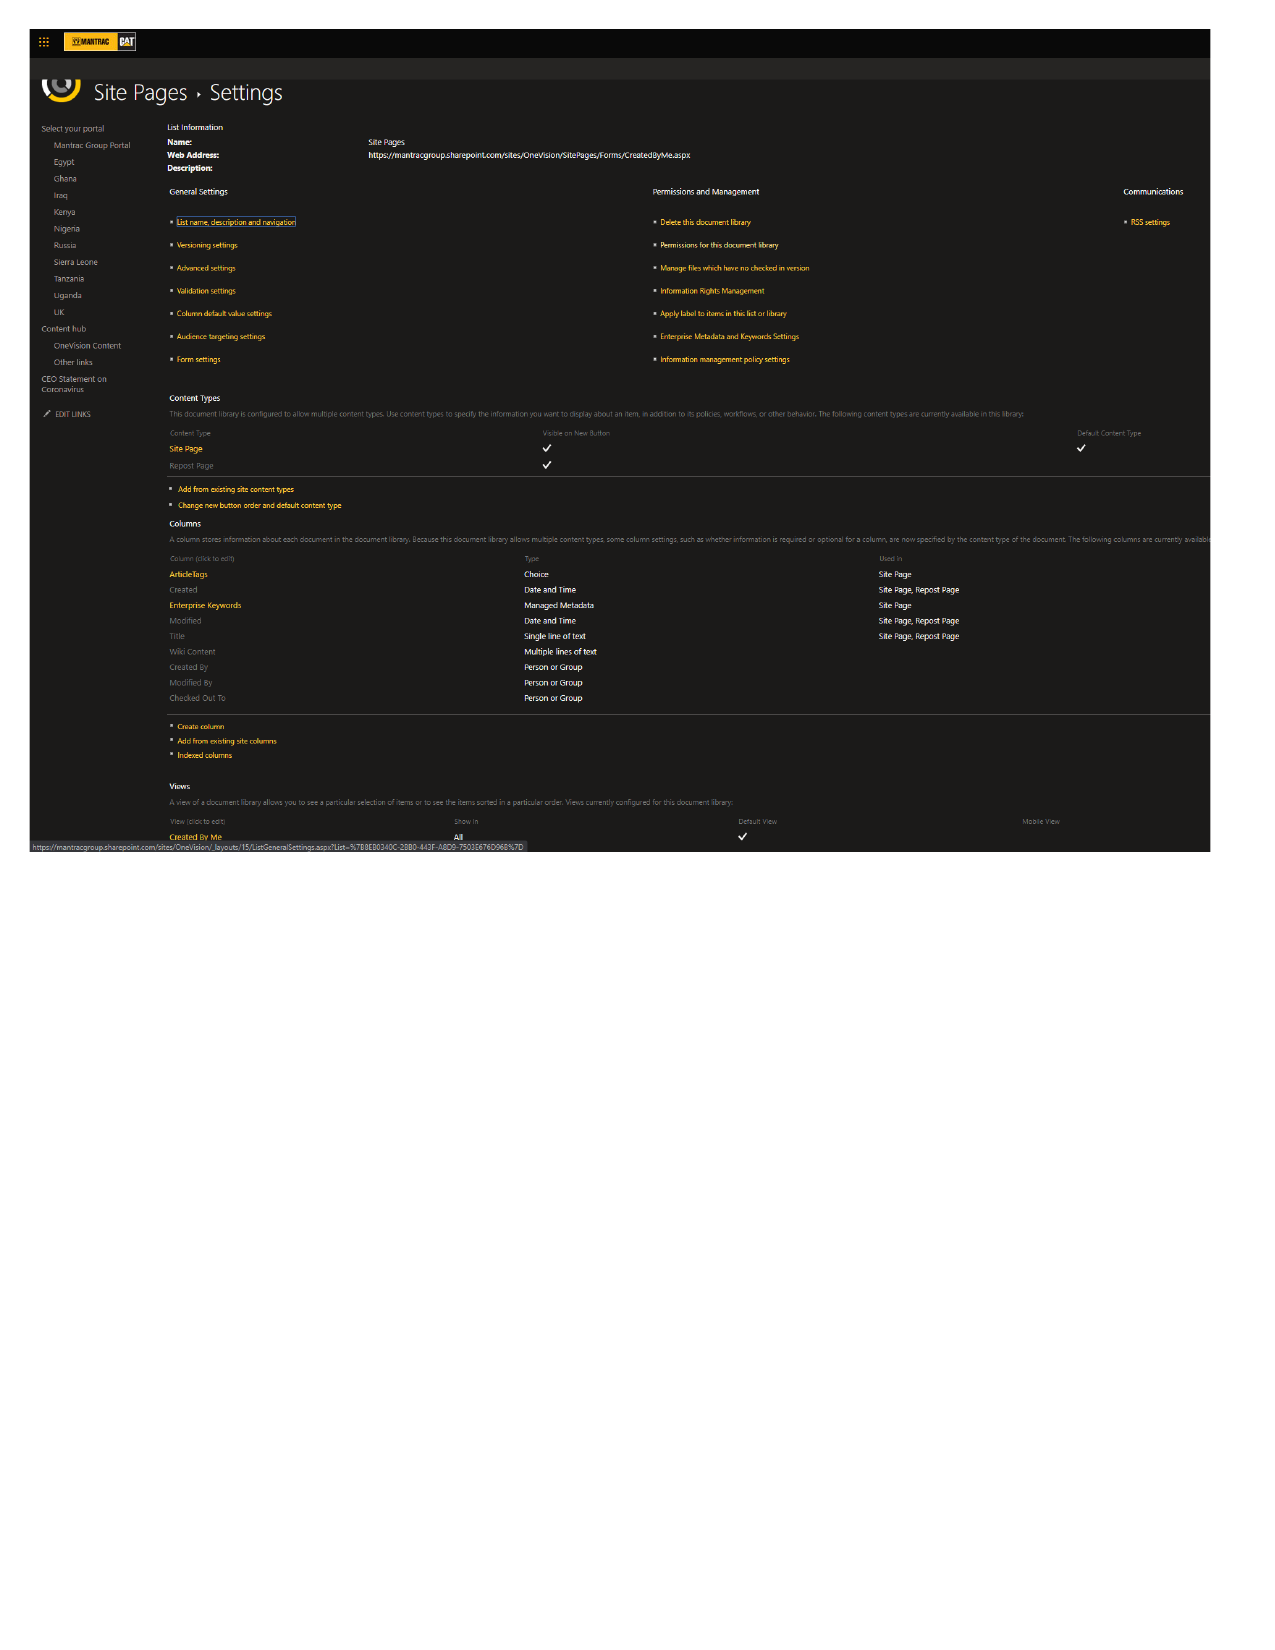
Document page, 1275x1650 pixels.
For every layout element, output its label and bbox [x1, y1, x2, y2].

picture [29, 29, 1211, 852]
